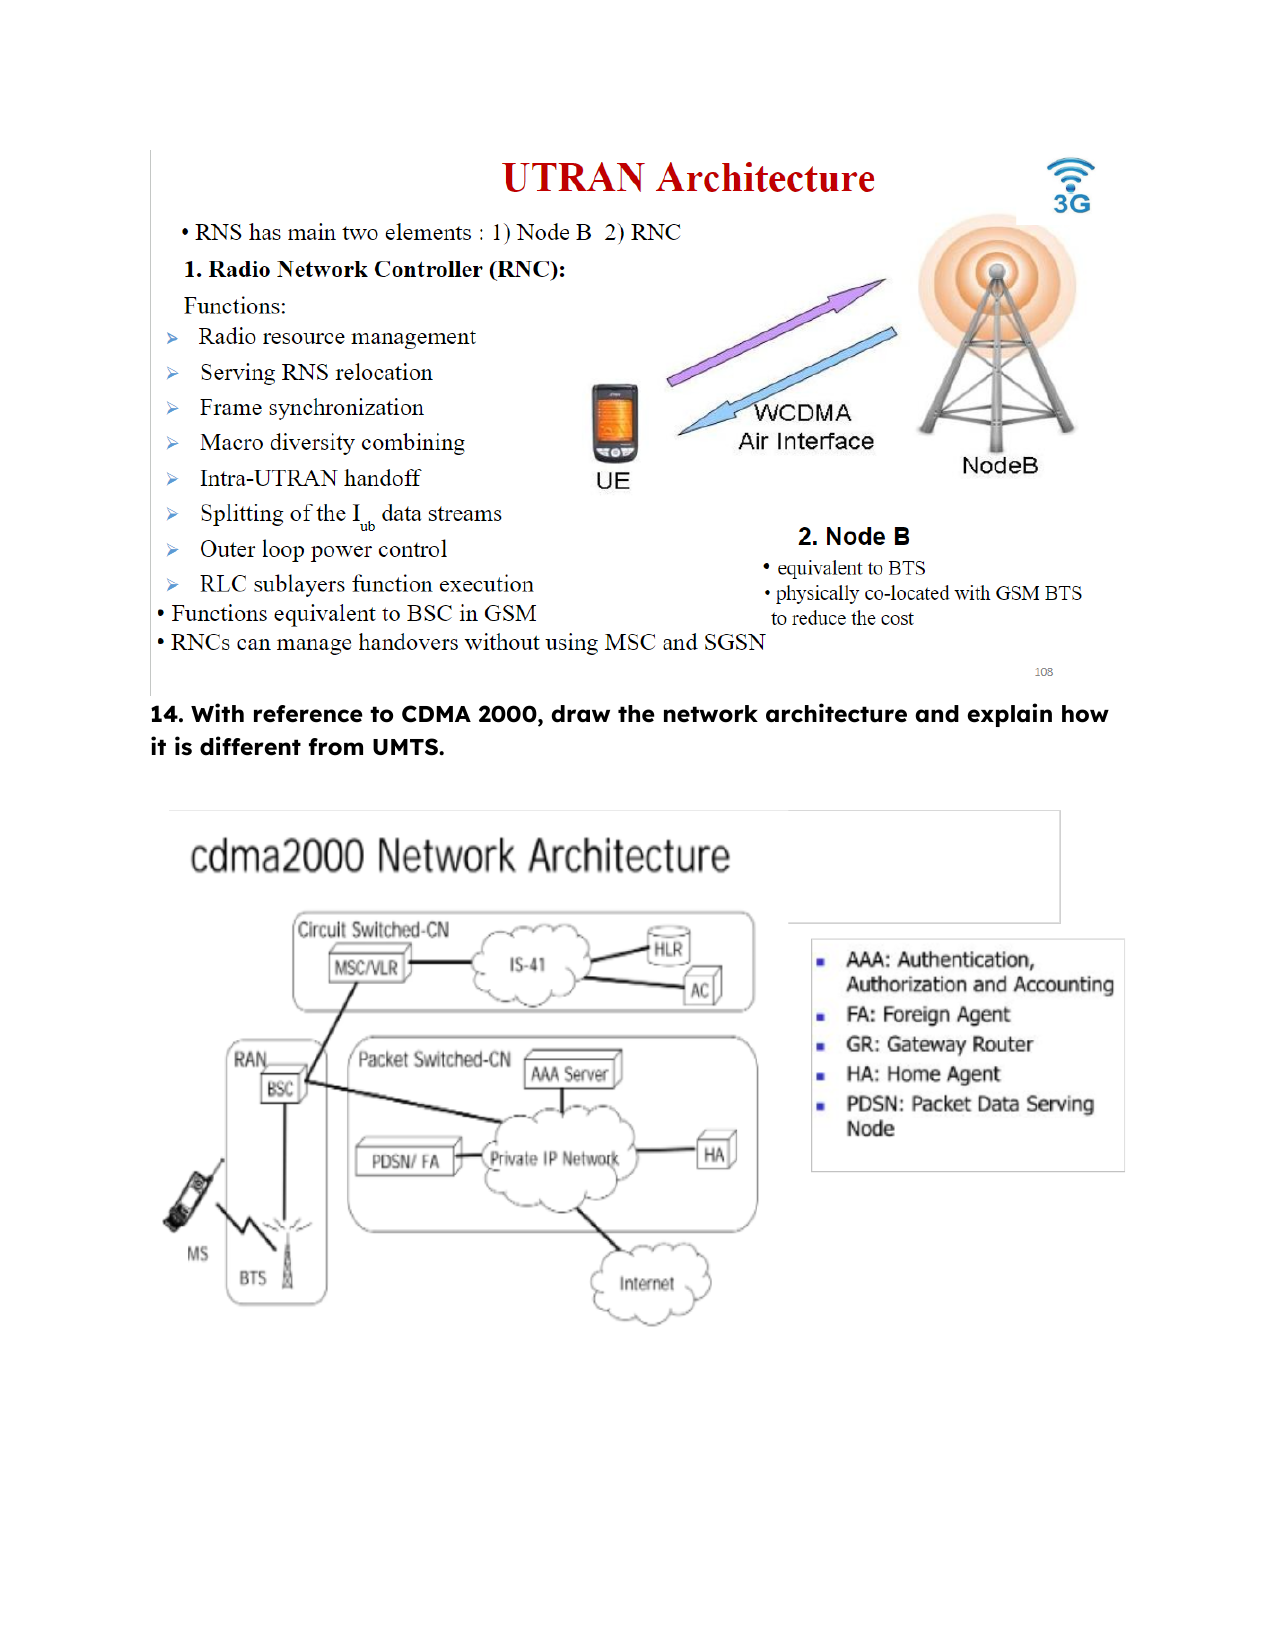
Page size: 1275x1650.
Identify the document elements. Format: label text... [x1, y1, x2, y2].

text 14. With reference to CDMA 2000, draw the network architecture and explain how it is different from UMTS. [150, 700, 1125, 761]
picture [150, 798, 1125, 1341]
picture [150, 150, 1125, 696]
